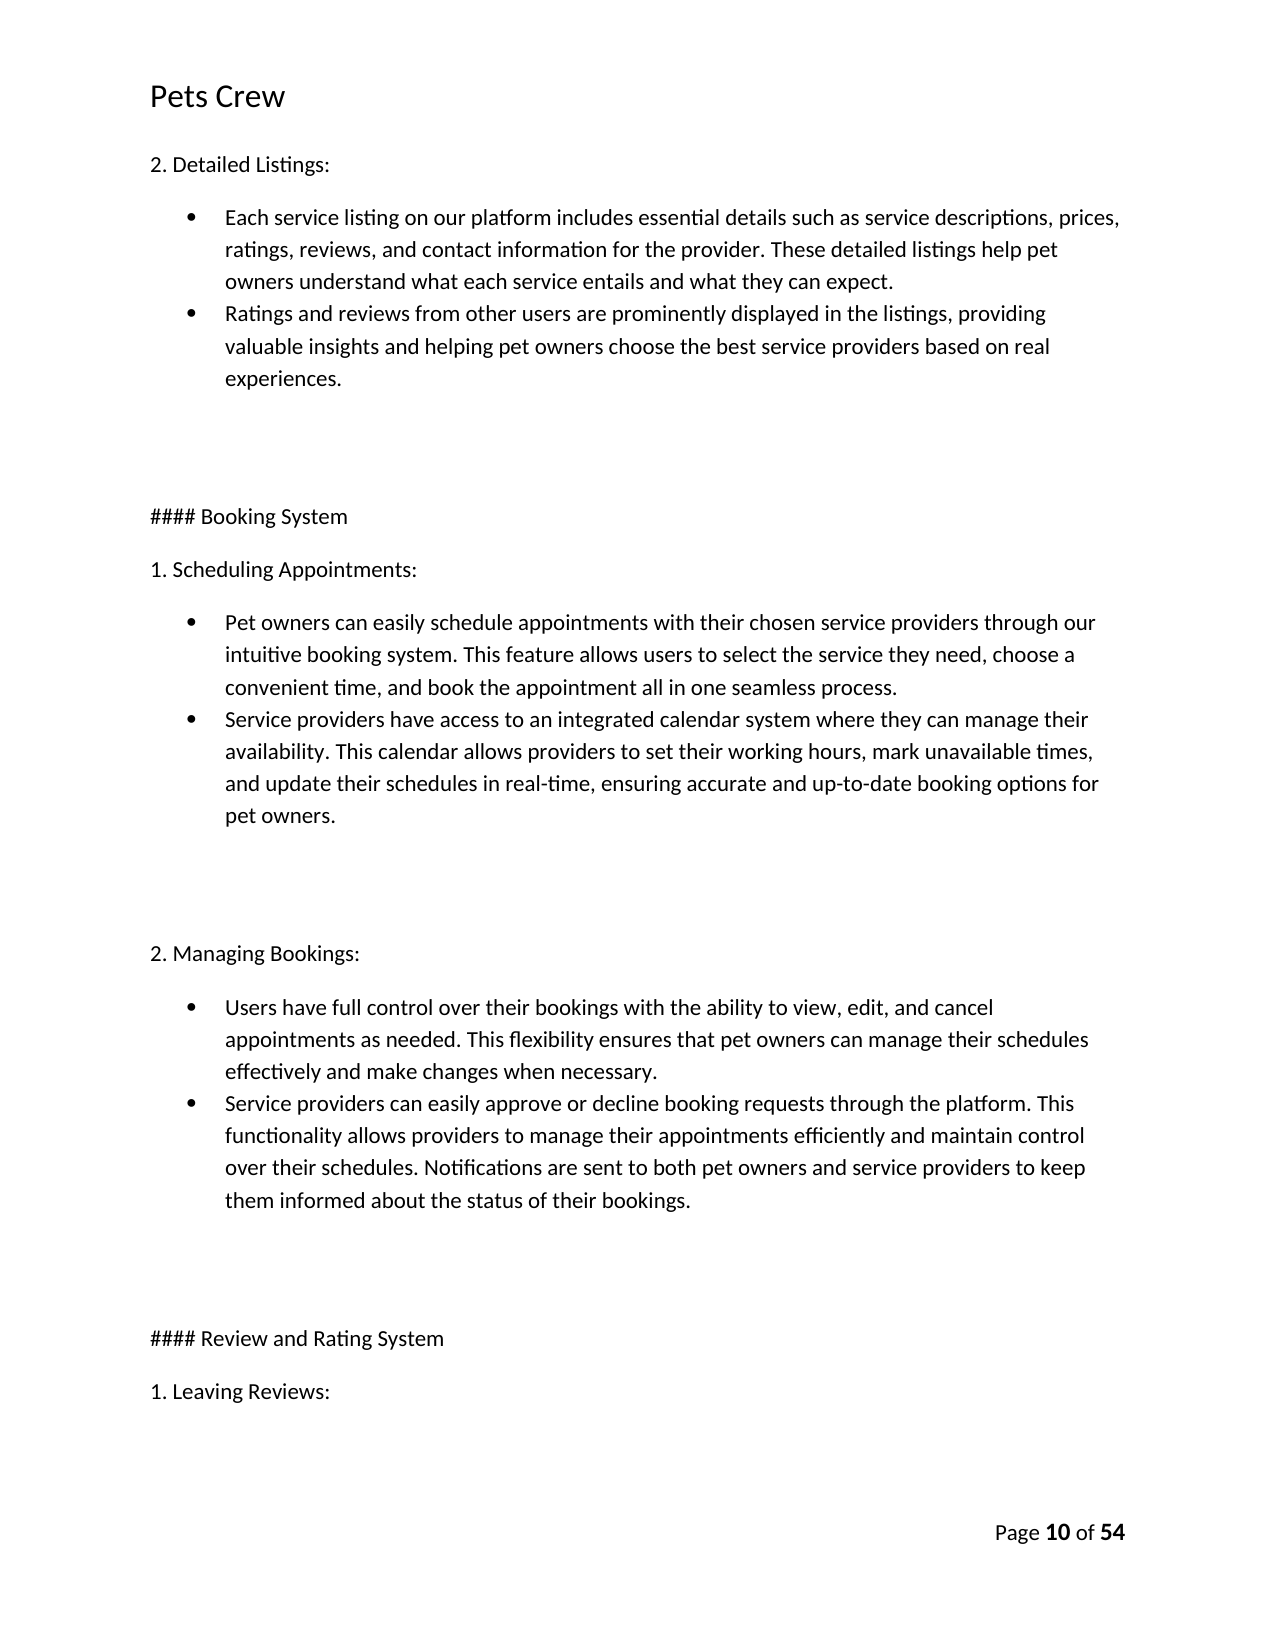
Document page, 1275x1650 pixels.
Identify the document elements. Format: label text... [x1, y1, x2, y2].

text #### Booking System [150, 502, 1125, 530]
list Each service listing on our platform includes essential details such as service descriptions, prices, ratings, reviews, and contact information for the provider. These detailed listings help pet owners understand what each service entails and what they can expect. [187, 203, 1125, 295]
list Pet owners can easily schedule appointments with their chosen service providers through our intuitive booking system. This feature allows users to select the service they need, choose a convenient time, and book the appointment all in one seamless process. [187, 608, 1125, 701]
list Service providers can easily approve or decline booking requests through the platform. This functionality allows providers to manage their appointments efficiently and maintain control over their schedules. Notifications are sent to both pet owners and service providers to keep them informed about the status of their bookings. [187, 1089, 1125, 1214]
text 1. Leaving Reviews: [150, 1377, 1125, 1405]
list Users have full control over their bookings with the ability to view, edit, and cancel appointments as needed. This flexibility ensures that pet owners can manage their schedules effectively and make changes when necessary. [187, 993, 1125, 1085]
text #### Review and Rating System [150, 1324, 1125, 1352]
list Ratings and reviews from other users are prominently displayed in the listings, providing valuable insights and helping pet owners choose the best service providers based on real experiences. [187, 299, 1125, 392]
list Service providers have access to an integrated calendar system where they can manage their availability. This calendar allows providers to set their working hours, mark unavailable times, and update their schedules in real-time, ensuring accurate and up-to-date booking options for pet owners. [187, 705, 1125, 829]
text 2. Detailed Listings: [150, 150, 1125, 178]
text 1. Scheduling Appointments: [150, 555, 1125, 583]
text 2. Managing Bookings: [150, 939, 1125, 968]
